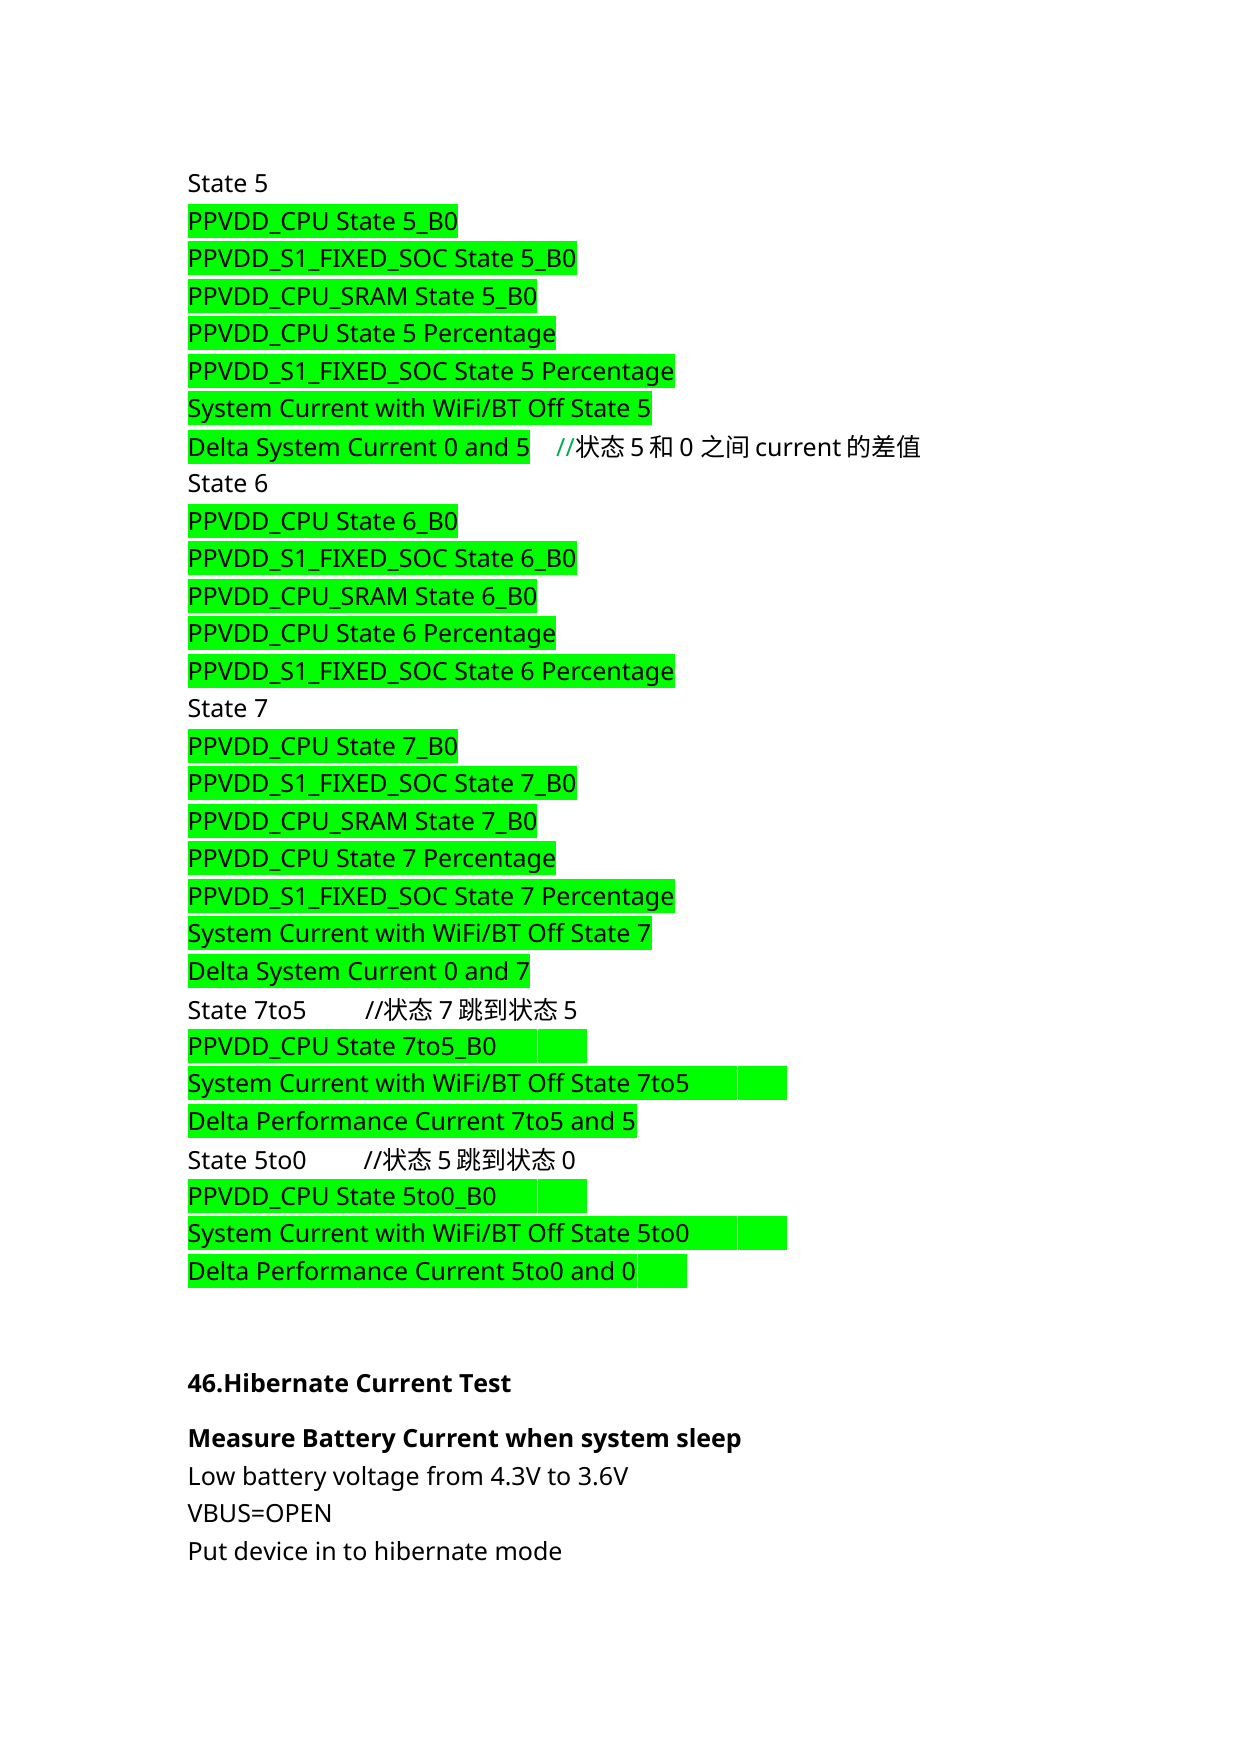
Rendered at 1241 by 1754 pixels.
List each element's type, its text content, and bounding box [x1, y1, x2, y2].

text PPVDD_CPU State 7to5_B0 [187, 1027, 1053, 1064]
subtitle 46.Hibernate Current Test [187, 1364, 1053, 1402]
text State 7 [187, 689, 1053, 727]
text PPVDD_S1_FIXED_SOC State 6_B0 [187, 539, 1053, 577]
text Delta System Current 0 and 7 [187, 952, 1053, 989]
text Delta Performance Current 5to0 and 0 [187, 1252, 1053, 1289]
text Delta System Current 0 and 5 //状态5和0 之间current的差值 [187, 427, 1053, 464]
text System Current with WiFi/BT Off State 7to5 [187, 1064, 1053, 1102]
text System Current with WiFi/BT Off State 5 [187, 389, 1053, 427]
text PPVDD_S1_FIXED_SOC State 5_B0 [187, 239, 1053, 277]
text PPVDD_CPU_SRAM State 7_B0 [187, 802, 1053, 839]
text Put device in to hibernate mode [187, 1531, 1053, 1569]
text PPVDD_CPU_SRAM State 5_B0 [187, 277, 1053, 314]
text State 7to5 //状态7跳到状态5 [187, 989, 1053, 1027]
text PPVDD_S1_FIXED_SOC State 7_B0 [187, 764, 1053, 802]
text PPVDD_CPU State 5_B0 [187, 202, 1053, 239]
text System Current with WiFi/BT Off State 5to0 [187, 1214, 1053, 1252]
text State 5 [187, 164, 1053, 202]
text Measure Battery Current when system sleep [187, 1419, 1053, 1456]
text System Current with WiFi/BT Off State 7 [187, 914, 1053, 952]
text PPVDD_S1_FIXED_SOC State 5 Percentage [187, 352, 1053, 389]
text Low battery voltage from 4.3V to 3.6V [187, 1456, 1053, 1494]
text PPVDD_CPU State 7 Percentage [187, 839, 1053, 877]
text PPVDD_S1_FIXED_SOC State 6 Percentage [187, 652, 1053, 689]
text PPVDD_CPU State 6 Percentage [187, 614, 1053, 652]
text PPVDD_CPU_SRAM State 6_B0 [187, 577, 1053, 614]
text VBUS=OPEN [187, 1494, 1053, 1531]
text State 6 [187, 464, 1053, 502]
text State 5to0 //状态5跳到状态0 [187, 1139, 1053, 1177]
text PPVDD_CPU State 5 Percentage [187, 314, 1053, 352]
text PPVDD_S1_FIXED_SOC State 7 Percentage [187, 877, 1053, 914]
text PPVDD_CPU State 6_B0 [187, 502, 1053, 539]
text Delta Performance Current 7to5 and 5 [187, 1102, 1053, 1139]
text PPVDD_CPU State 7_B0 [187, 727, 1053, 764]
text PPVDD_CPU State 5to0_B0 [187, 1177, 1053, 1214]
